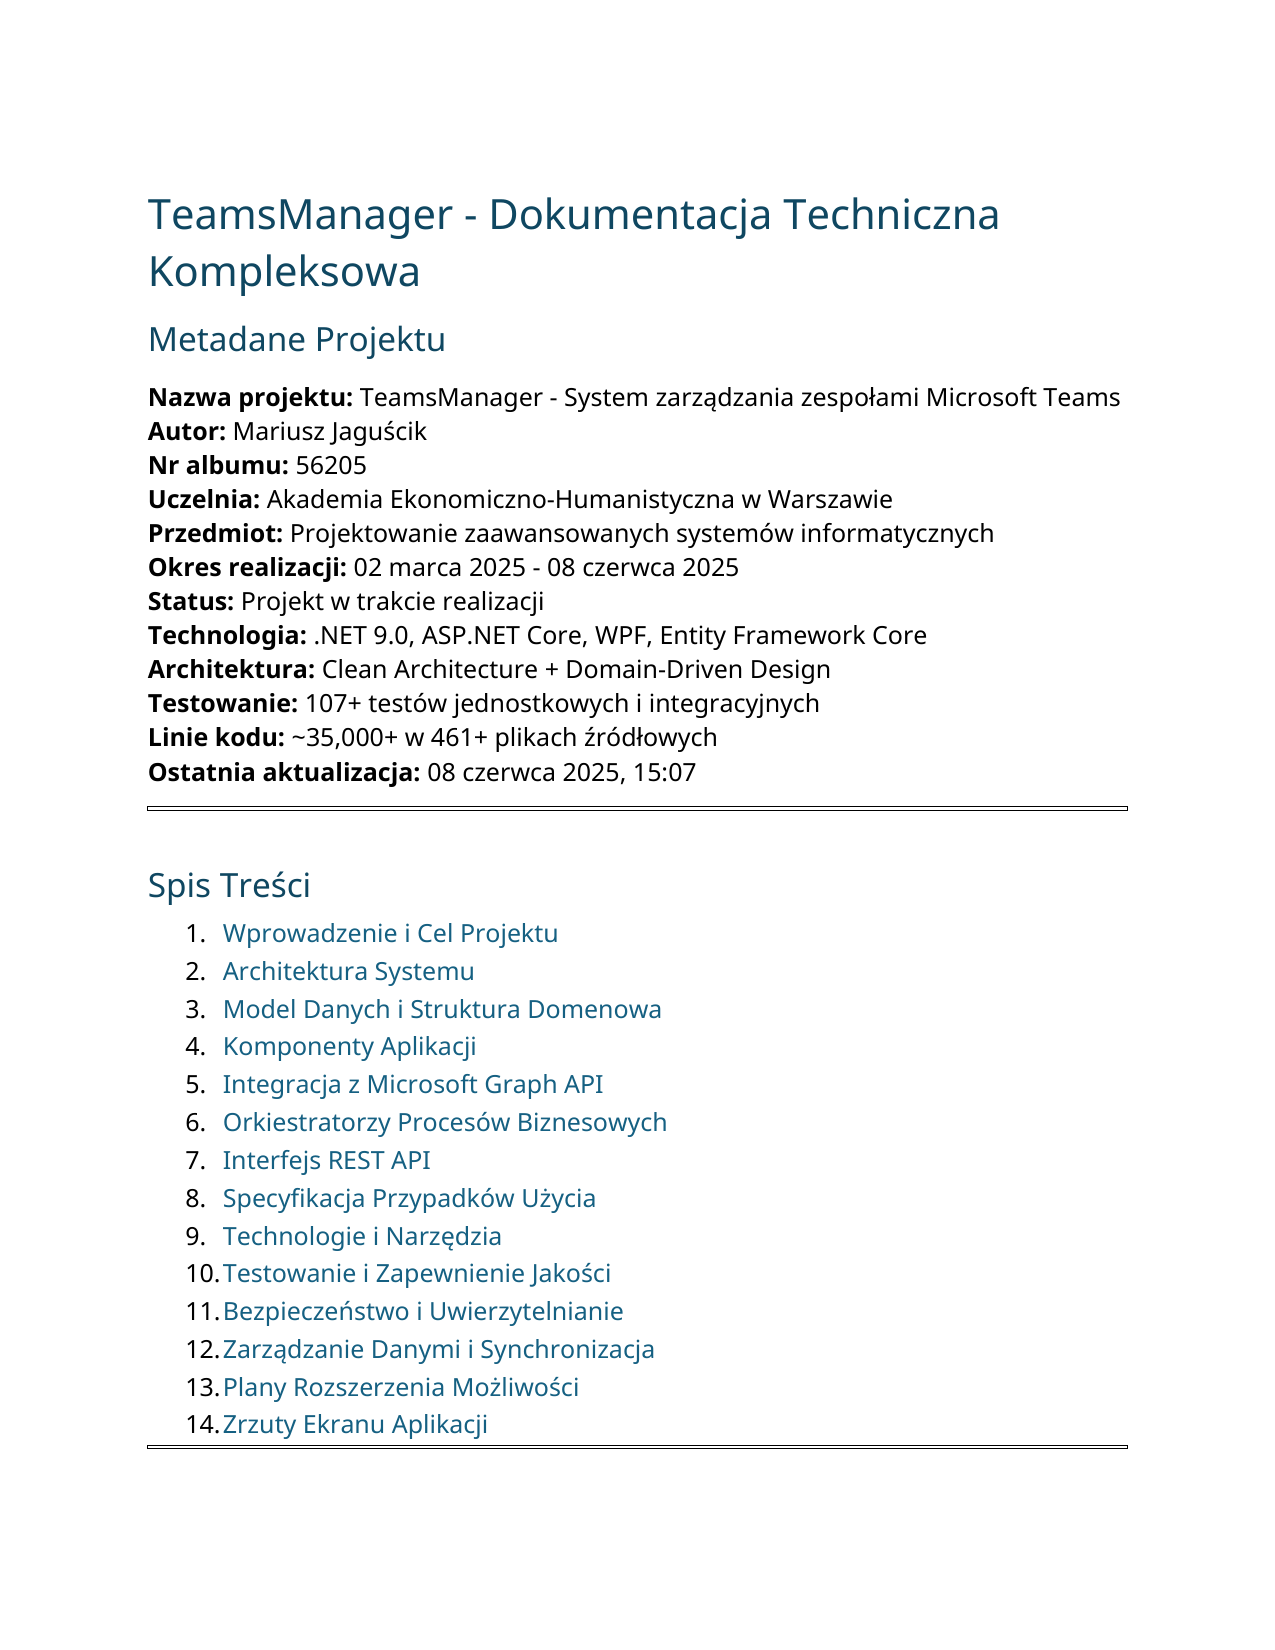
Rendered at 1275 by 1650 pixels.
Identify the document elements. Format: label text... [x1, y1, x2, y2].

text Nazwa projektu: TeamsManager - System zarządzania zespołami Microsoft Teams Autor: Mariusz Jaguścik Nr albumu: 56205 Uczelnia: Akademia Ekonomiczno-Humanistyczna w Warszawie Przedmiot: Projektowanie zaawansowanych systemów informatycznych Okres realizacji: 02 marca 2025 - 08 czerwca 2025 Status: Projekt w trakcie realizacji Technologia: .NET 9.0, ASP.NET Core, WPF, Entity Framework Core Architektura: Clean Architecture + Domain-Driven Design Testowanie: 107+ testów jednostkowych i integracyjnych Linie kodu: ~35,000+ w 461+ plikach źródłowych Ostatnia aktualizacja: 08 czerwca 2025, 15:07 [148, 379, 1127, 788]
list Zarządzanie Danymi i Synchronizacja [185, 1332, 1127, 1366]
list Testowanie i Zapewnienie Jakości [185, 1256, 1127, 1290]
list Orkiestratorzy Procesów Biznesowych [185, 1105, 1127, 1139]
list Integracja z Microsoft Graph API [185, 1067, 1127, 1101]
list Plany Rozszerzenia Możliwości [185, 1369, 1127, 1403]
subtitle Metadane Projektu [148, 315, 1127, 361]
list Model Danych i Struktura Domenowa [185, 991, 1127, 1025]
list Zrzuty Ekranu Aplikacji [185, 1407, 1127, 1441]
subtitle TeamsManager - Dokumentacja Techniczna Kompleksowa [148, 185, 1127, 299]
subtitle Spis Treści [148, 862, 1127, 907]
list Architektura Systemu [185, 953, 1127, 987]
list Interfejs REST API [185, 1142, 1127, 1177]
list Komponenty Aplikacji [185, 1029, 1127, 1063]
list Specyfikacja Przypadków Użycia [185, 1180, 1127, 1214]
list Technologie i Narzędzia [185, 1218, 1127, 1252]
list Bezpieczeństwo i Uwierzytelnianie [185, 1294, 1127, 1328]
list Wprowadzenie i Cel Projektu [185, 916, 1127, 950]
